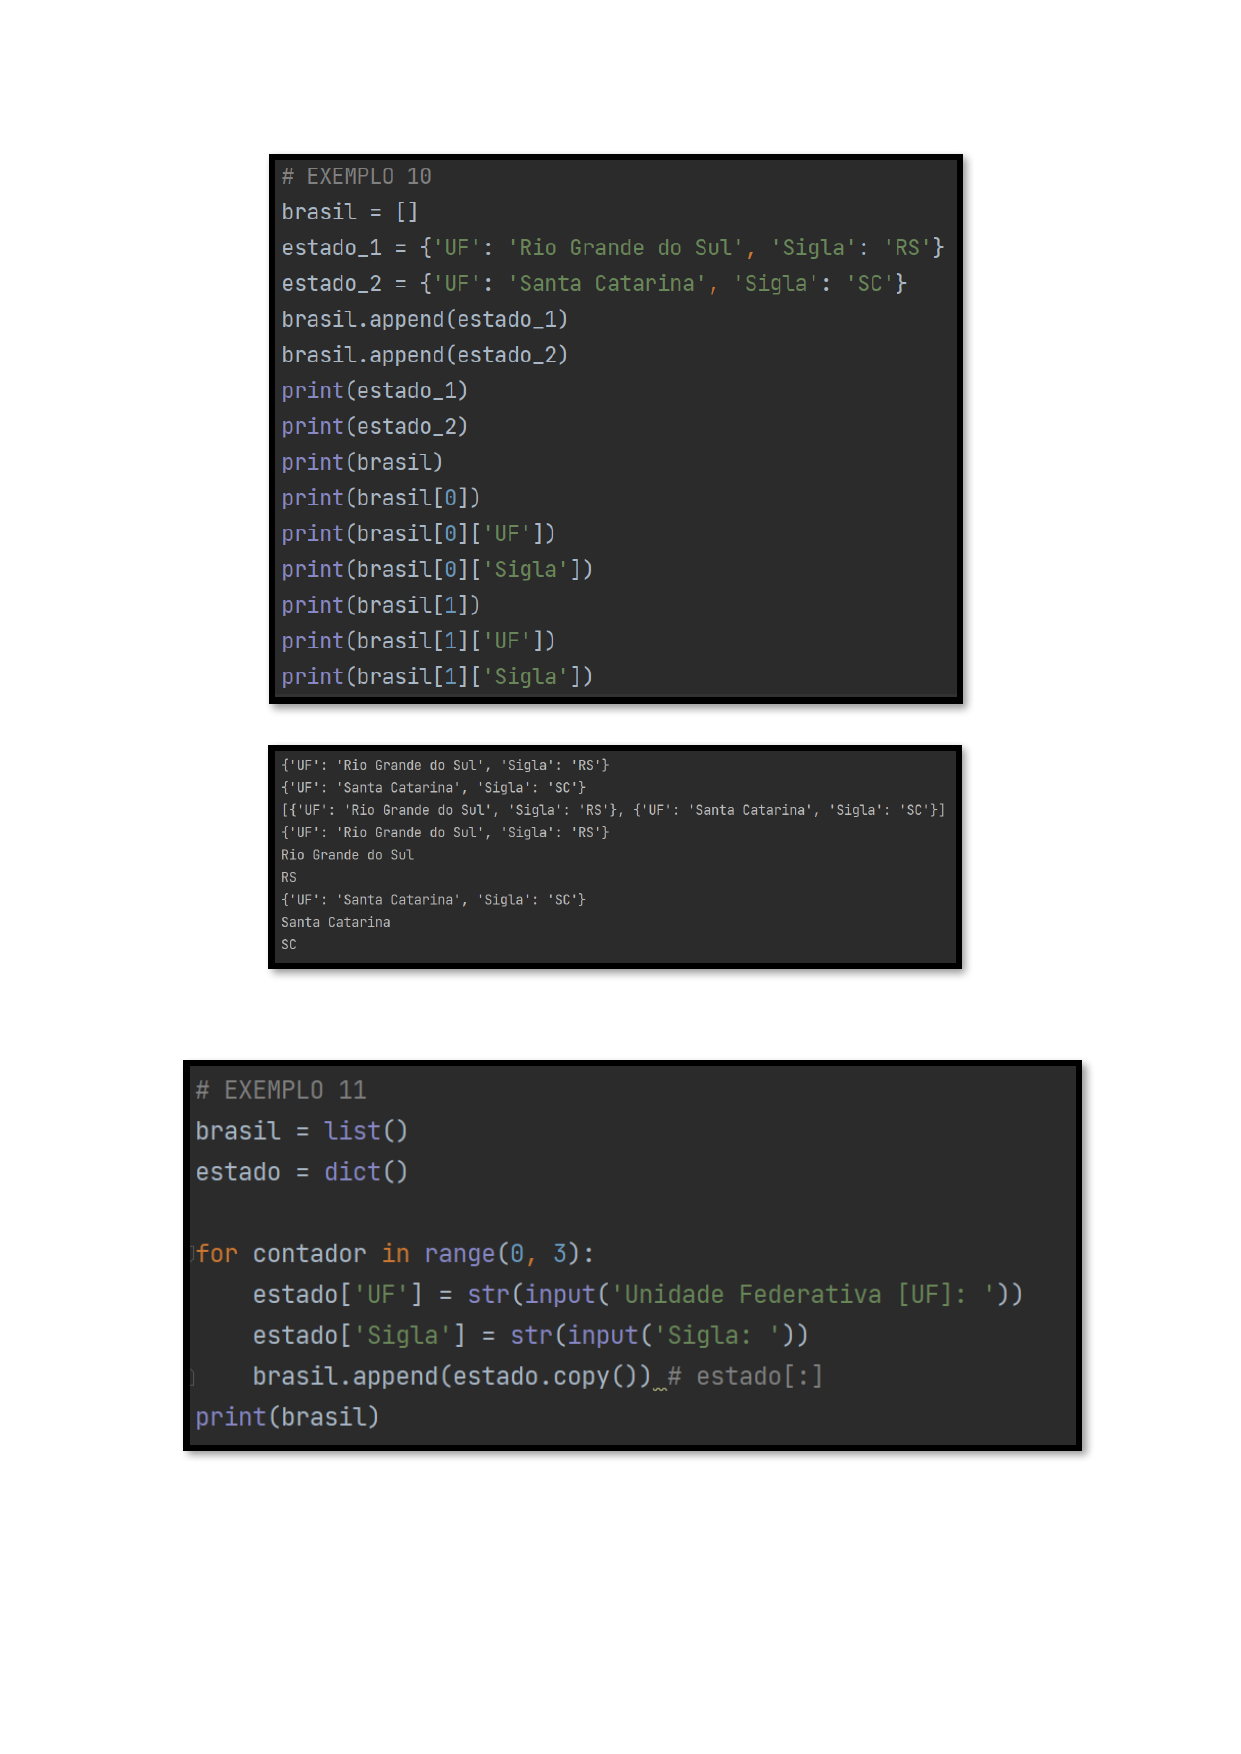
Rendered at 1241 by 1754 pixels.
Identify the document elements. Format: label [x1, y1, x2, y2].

picture [190, 1066, 1076, 1445]
picture [275, 160, 957, 697]
picture [275, 751, 956, 963]
